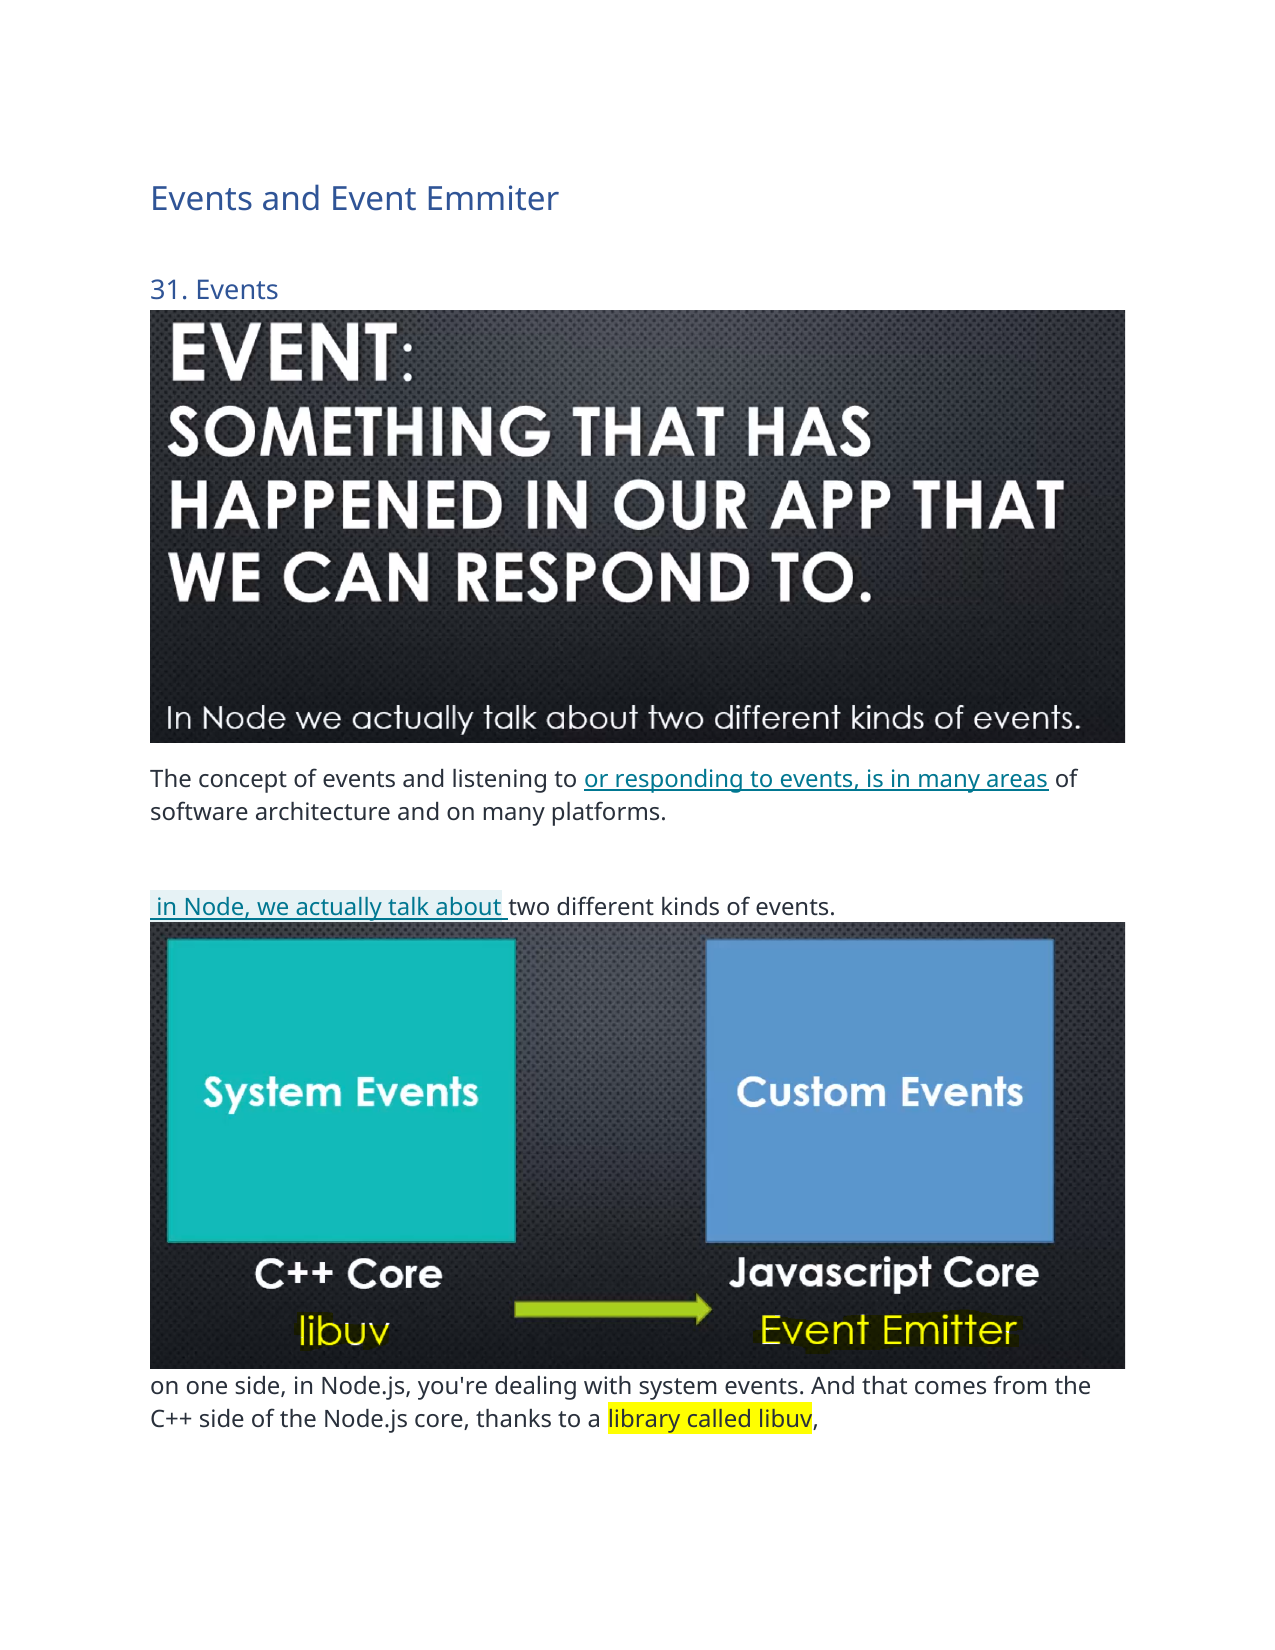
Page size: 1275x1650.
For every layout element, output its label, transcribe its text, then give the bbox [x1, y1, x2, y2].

text The concept of events and listening to or responding to events, is in many areas of software architecture and on many platforms. [150, 762, 1125, 827]
subtitle Events and Event Emmiter [150, 175, 1125, 220]
subtitle 31. Events [150, 271, 1125, 308]
picture [150, 310, 1125, 743]
text in Node, we actually talk about two different kinds of events. [502, 890, 1125, 922]
text on one side, in Node.js, you're dealing with system events. And that comes from the C++ side of the Node.js core, thanks to a library called libuv, [150, 1369, 1125, 1434]
picture [150, 922, 1125, 1369]
